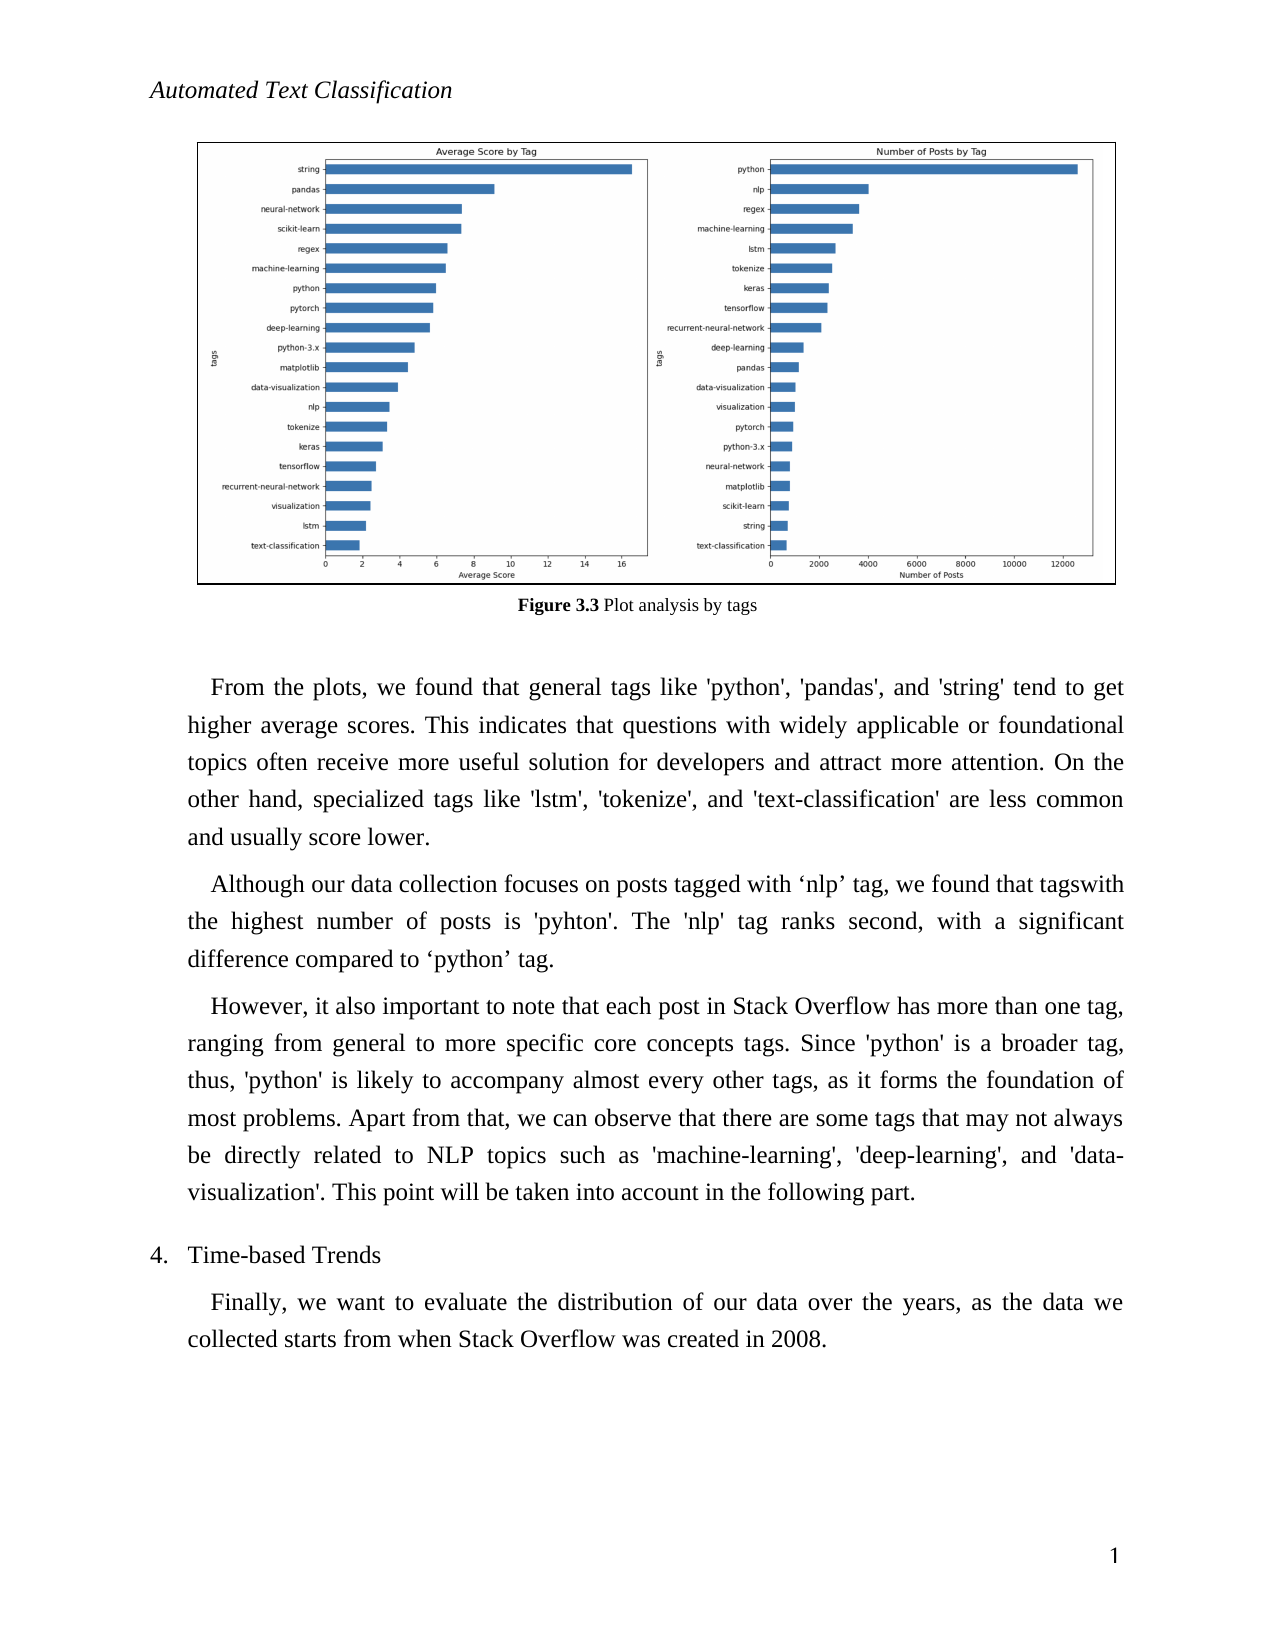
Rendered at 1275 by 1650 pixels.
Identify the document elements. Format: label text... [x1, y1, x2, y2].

list Time-based Trends [150, 1240, 1125, 1268]
text Finally, we want to evaluate the distribution of our data over the years, as the data we collected starts from when Stack Overflow was created in 2008. [187, 1287, 1125, 1353]
text From the plots, we found that general tags like 'python', 'pandas', and 'string' tend to get higher average scores. This indicates that questions with widely applicable or foundational topics often receive more useful solution for developers and attract more attention. On the other hand, specialized tags like 'lstm', 'tokenize', and 'text-classification' are less common and usually score lower. [187, 672, 1125, 850]
text Figure 3.3 Plot analysis by tags [135, 593, 1139, 615]
text However, it also important to note that each post in Stack Overflow has more than one tag, ranging from general to more specific core concepts tags. Since 'python' is a broader tag, thus, 'python' is likely to accompany almost every other tags, as it forms the foundation of most problems. Apart from that, we can observe that there are some tags that may not always be directly related to NLP topics such as 'machine-learning', 'deep-learning', and 'data-visualization'. This point will be taken into account in the following part. [187, 991, 1125, 1206]
text Although our data collection focuses on posts tagged with ‘nlp’ tag, we found that tagswith the highest number of posts is 'pyhton'. The 'nlp' tag ranks second, with a significant difference compared to ‘python’ tag. [187, 869, 1125, 972]
picture [198, 143, 1103, 583]
